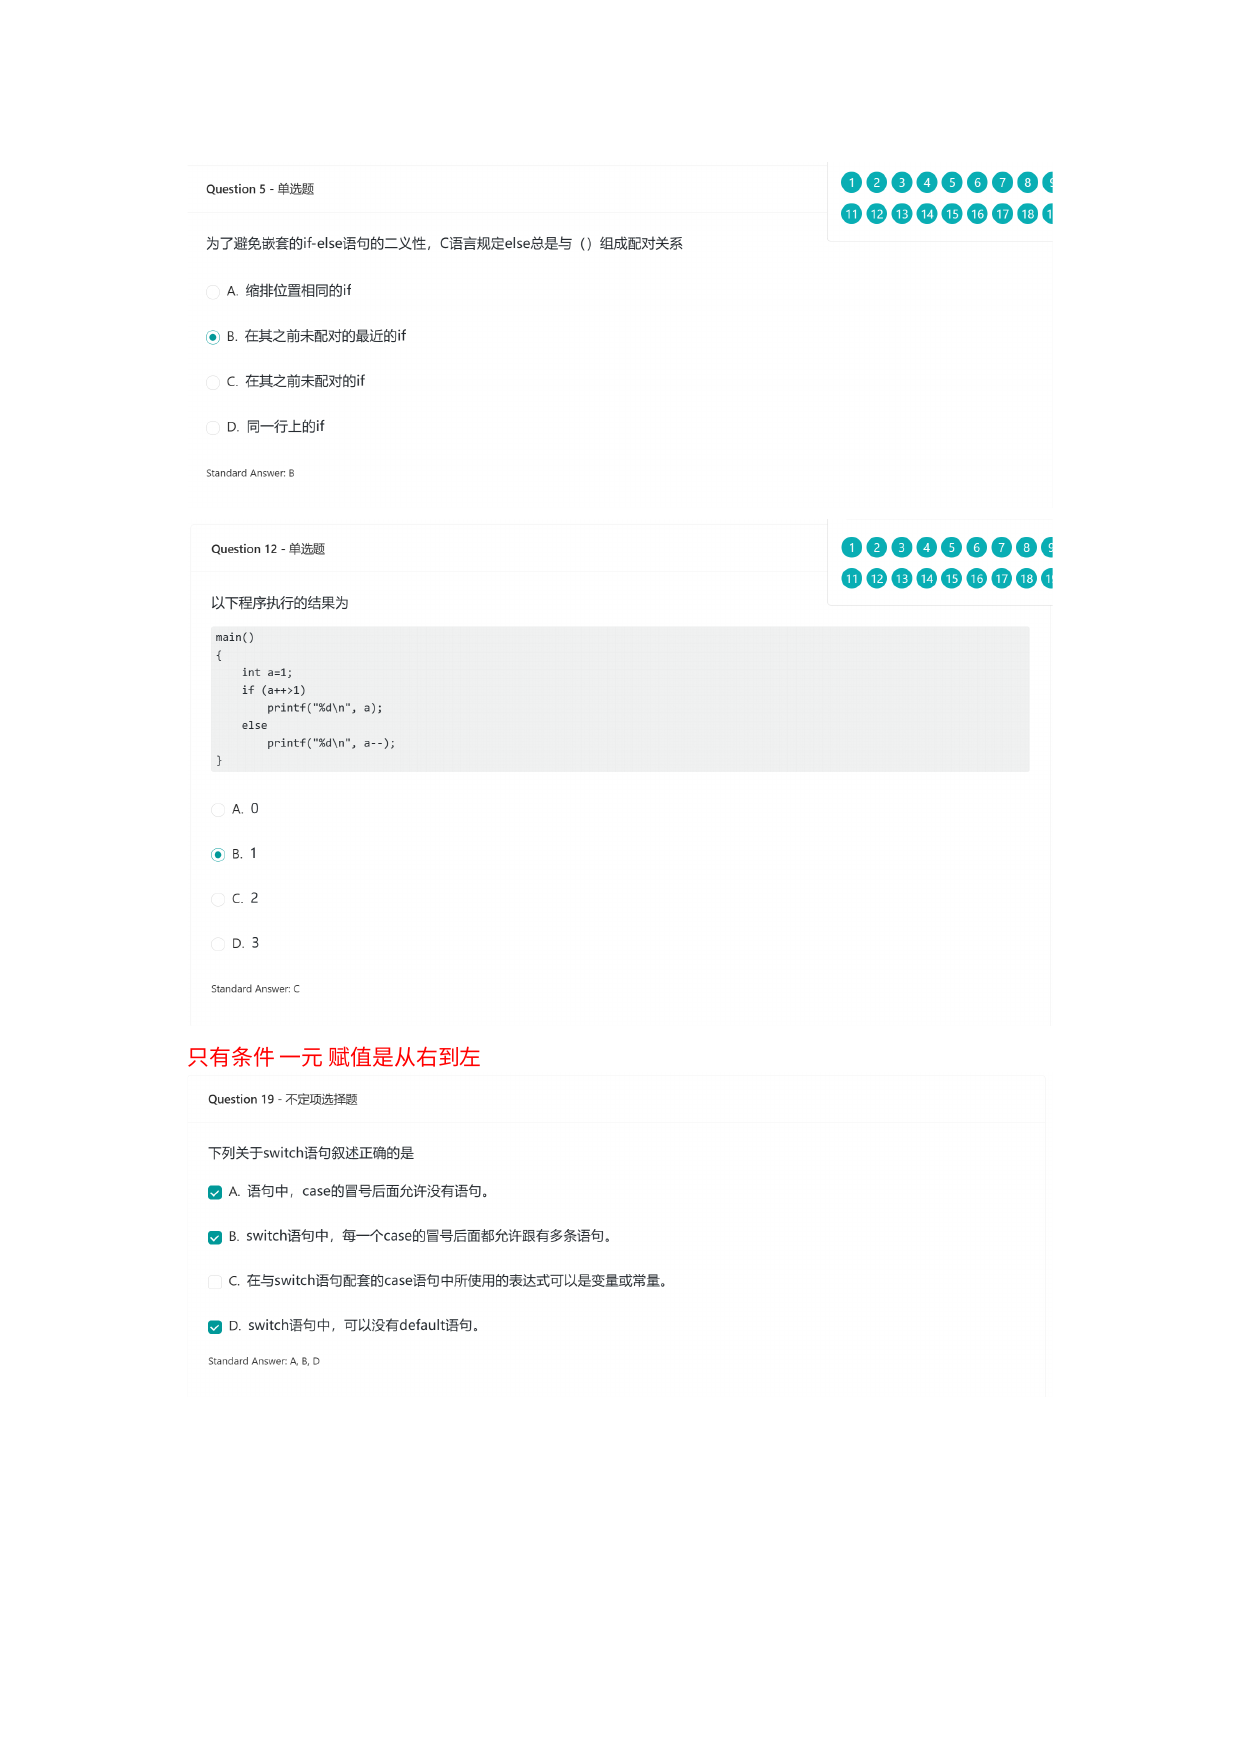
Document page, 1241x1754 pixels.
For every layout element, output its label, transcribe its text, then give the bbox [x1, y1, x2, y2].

picture [187, 1072, 1053, 1397]
text 只有条件 一元 赋值是从右到左 [187, 1039, 1053, 1072]
picture [187, 519, 1053, 1026]
picture [187, 162, 1053, 508]
